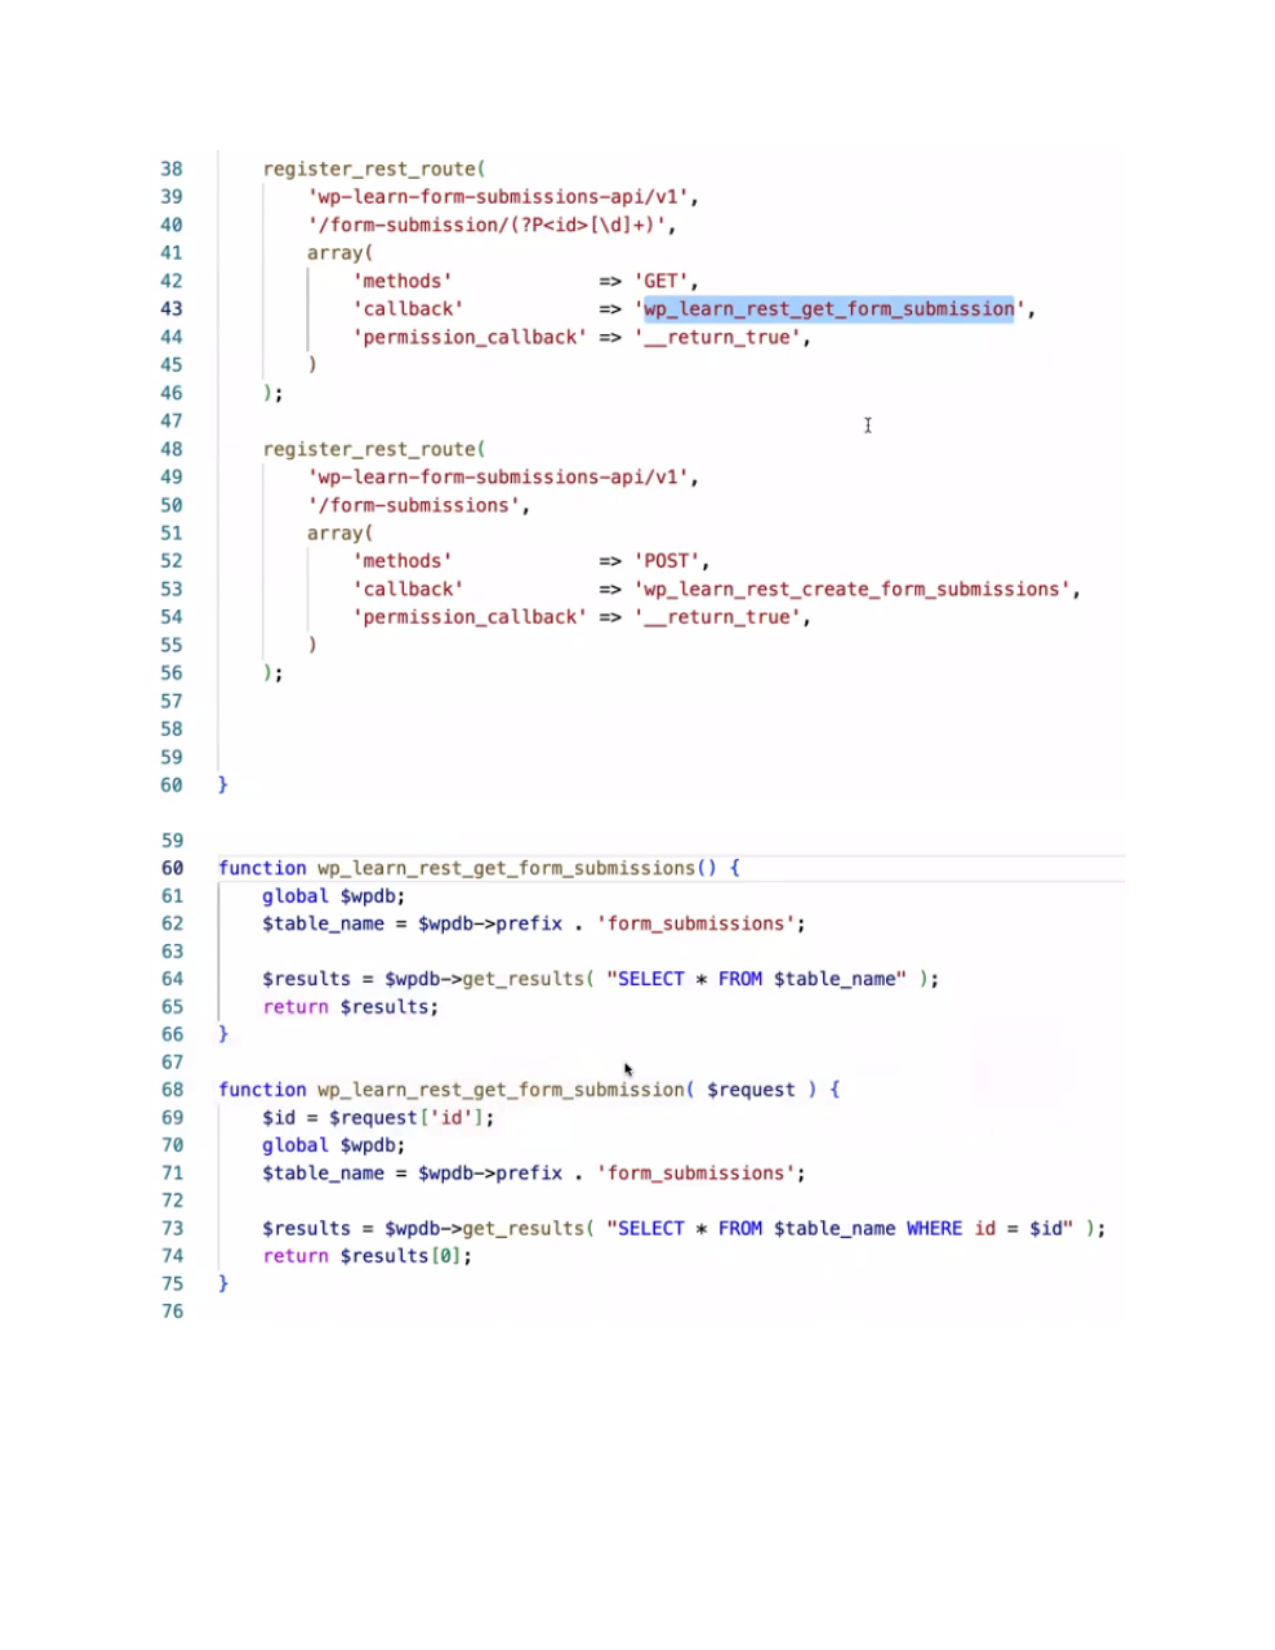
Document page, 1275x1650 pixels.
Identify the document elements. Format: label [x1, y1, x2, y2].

picture [150, 832, 1125, 1322]
picture [150, 150, 1125, 804]
